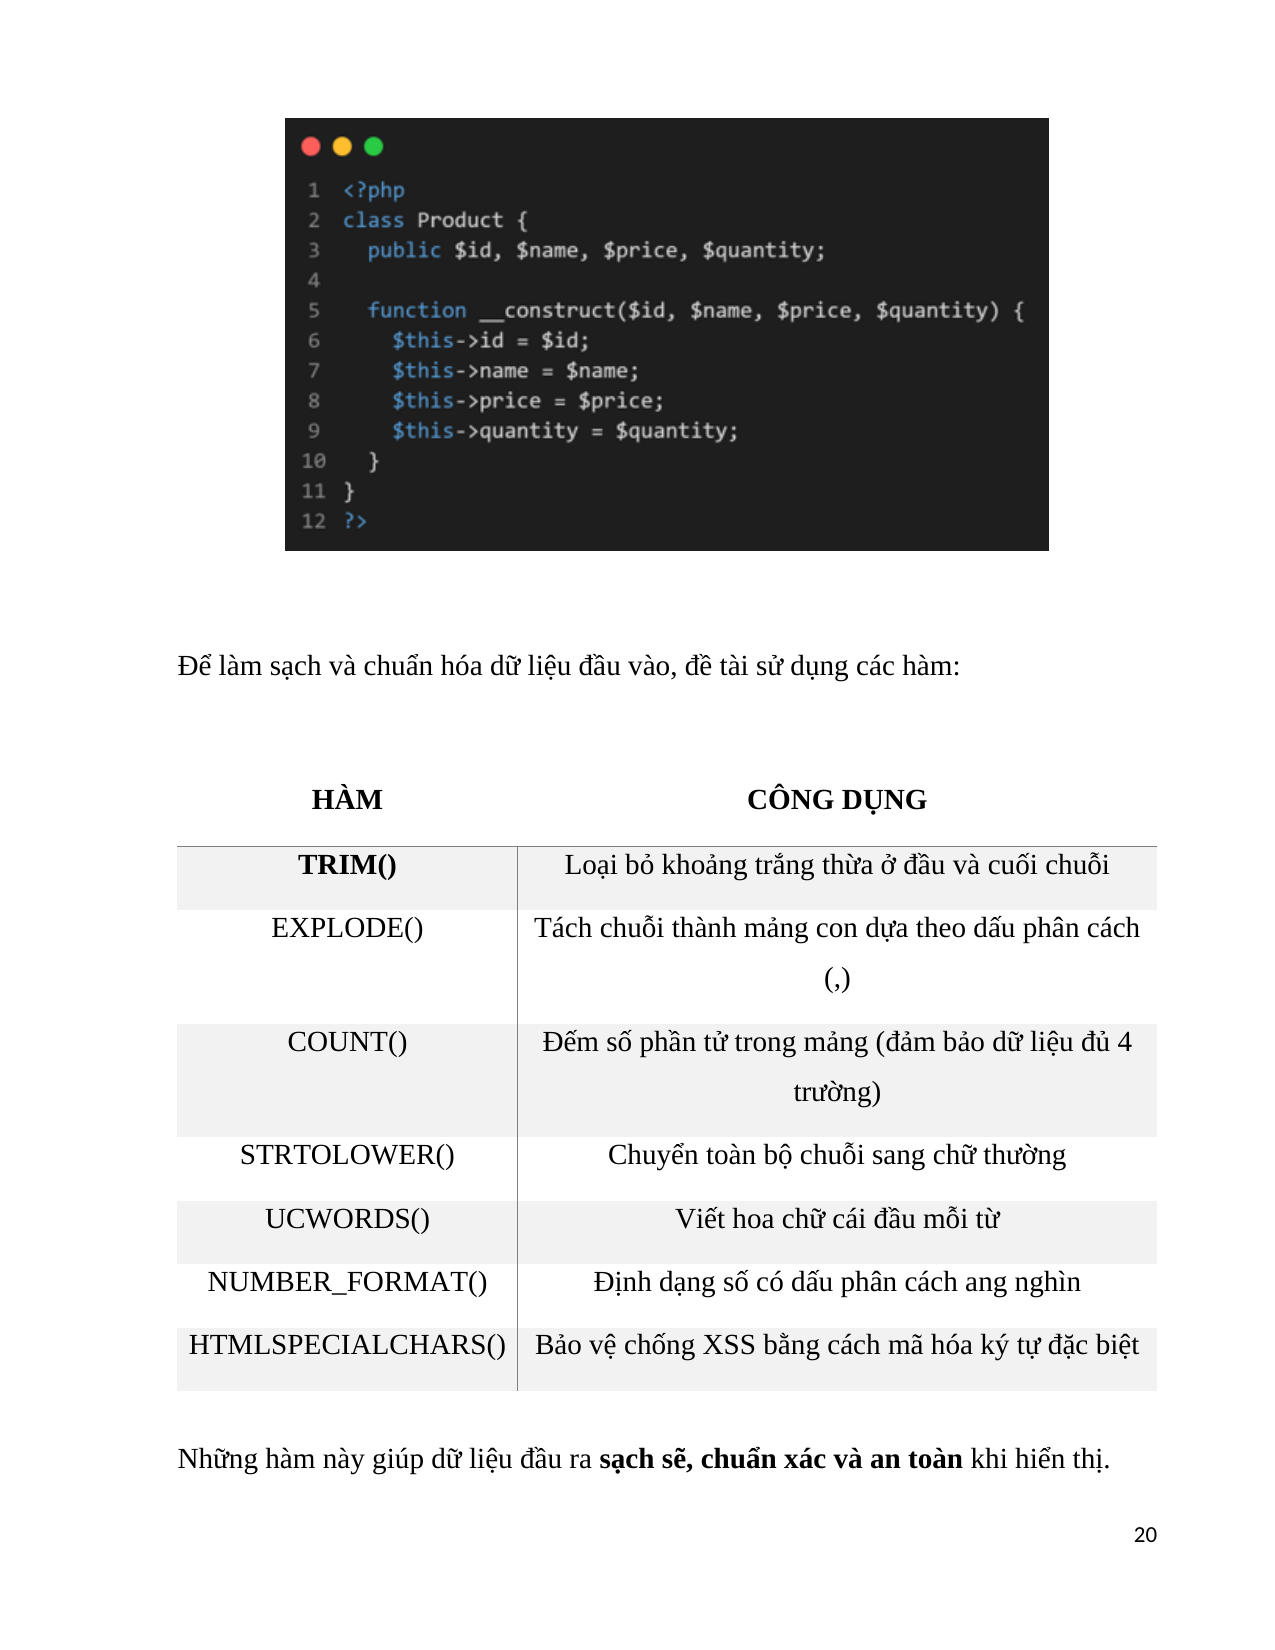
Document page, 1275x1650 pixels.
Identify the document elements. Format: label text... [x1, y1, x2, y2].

table_cell number_format() [177, 1264, 517, 1327]
table_cell ucwords() [177, 1201, 517, 1264]
table_cell explode() [177, 910, 517, 1024]
table_cell Chuyển toàn bộ chuỗi sang chữ thường [518, 1138, 1157, 1201]
table_cell Bảo vệ chống XSS bằng cách mã hóa ký tự đặc biệt [518, 1328, 1157, 1391]
text Những hàm này giúp dữ liệu đầu ra sạch sẽ, chuẩn xác và an toàn khi hiển thị. [177, 1391, 1157, 1475]
text Để làm sạch và chuẩn hóa dữ liệu đầu vào, đề tài sử dụng các hàm: [177, 648, 1157, 682]
table_cell htmlspecialchars() [177, 1328, 517, 1391]
table_cell Định dạng số có dấu phân cách ang nghìn [518, 1264, 1157, 1327]
table_cell Viết hoa chữ cái đầu mỗi từ [518, 1201, 1157, 1264]
table_cell count() [177, 1024, 517, 1137]
picture [285, 118, 1049, 551]
table_cell Đếm số phần tử trong mảng (đảm bảo dữ liệu đủ 4 trường) [518, 1024, 1157, 1137]
table_header Công dụng [518, 783, 1157, 846]
table_header Hàm [177, 783, 517, 846]
table_cell Loại bỏ khoảng trắng thừa ở đầu và cuối chuỗi [518, 847, 1157, 910]
table_cell trim() [177, 847, 517, 910]
table_cell strtolower() [177, 1138, 517, 1201]
table_cell Tách chuỗi thành mảng con dựa theo dấu phân cách (,) [518, 910, 1157, 1024]
